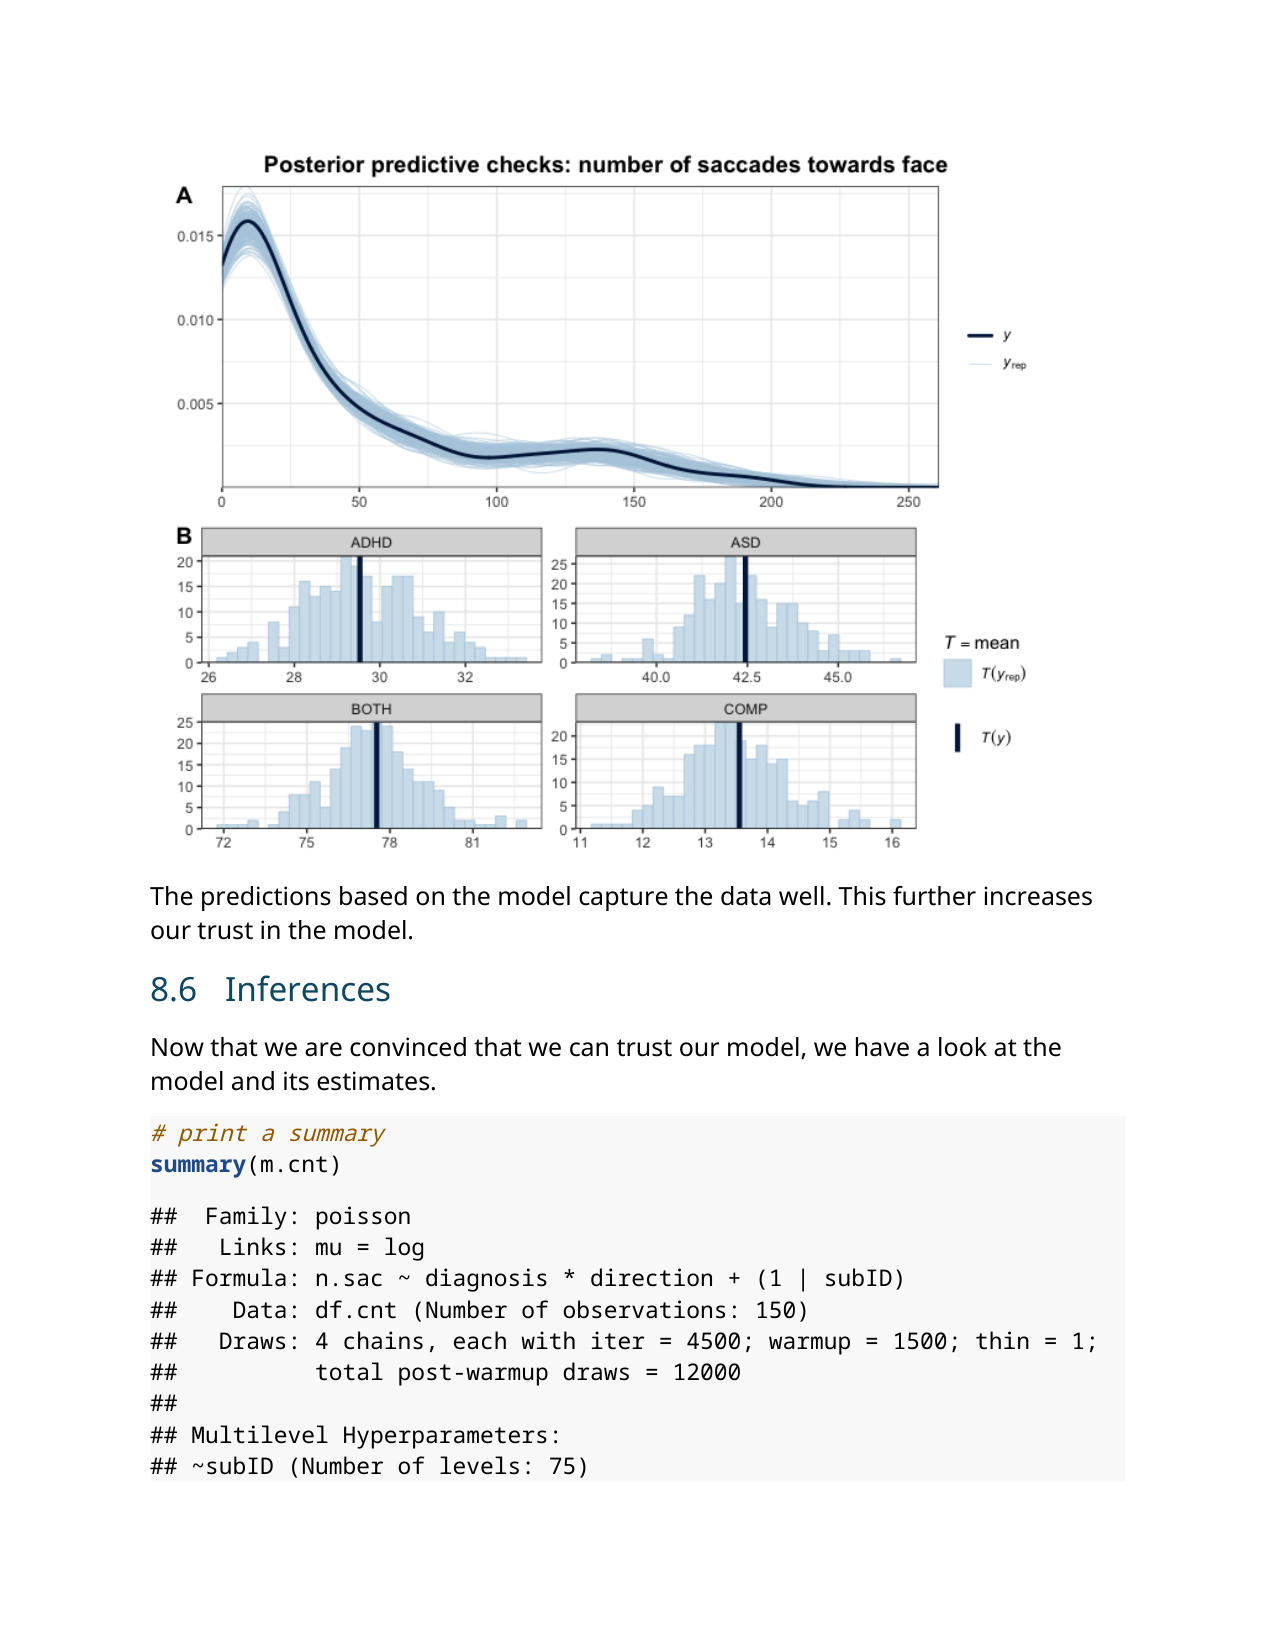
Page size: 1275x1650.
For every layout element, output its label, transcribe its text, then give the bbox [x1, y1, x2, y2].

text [150, 1200, 1125, 1481]
subtitle 8.6 Inferences [150, 965, 1125, 1011]
text The predictions based on the model capture the data well. This further increases our trust in the model. [150, 878, 1125, 947]
picture [168, 150, 1044, 860]
text # print a summary summary(m.cnt) [342, 1116, 1125, 1179]
text Now that we are convinced that we can trust our model, we have a look at the model and its estimates. [150, 1029, 1125, 1098]
